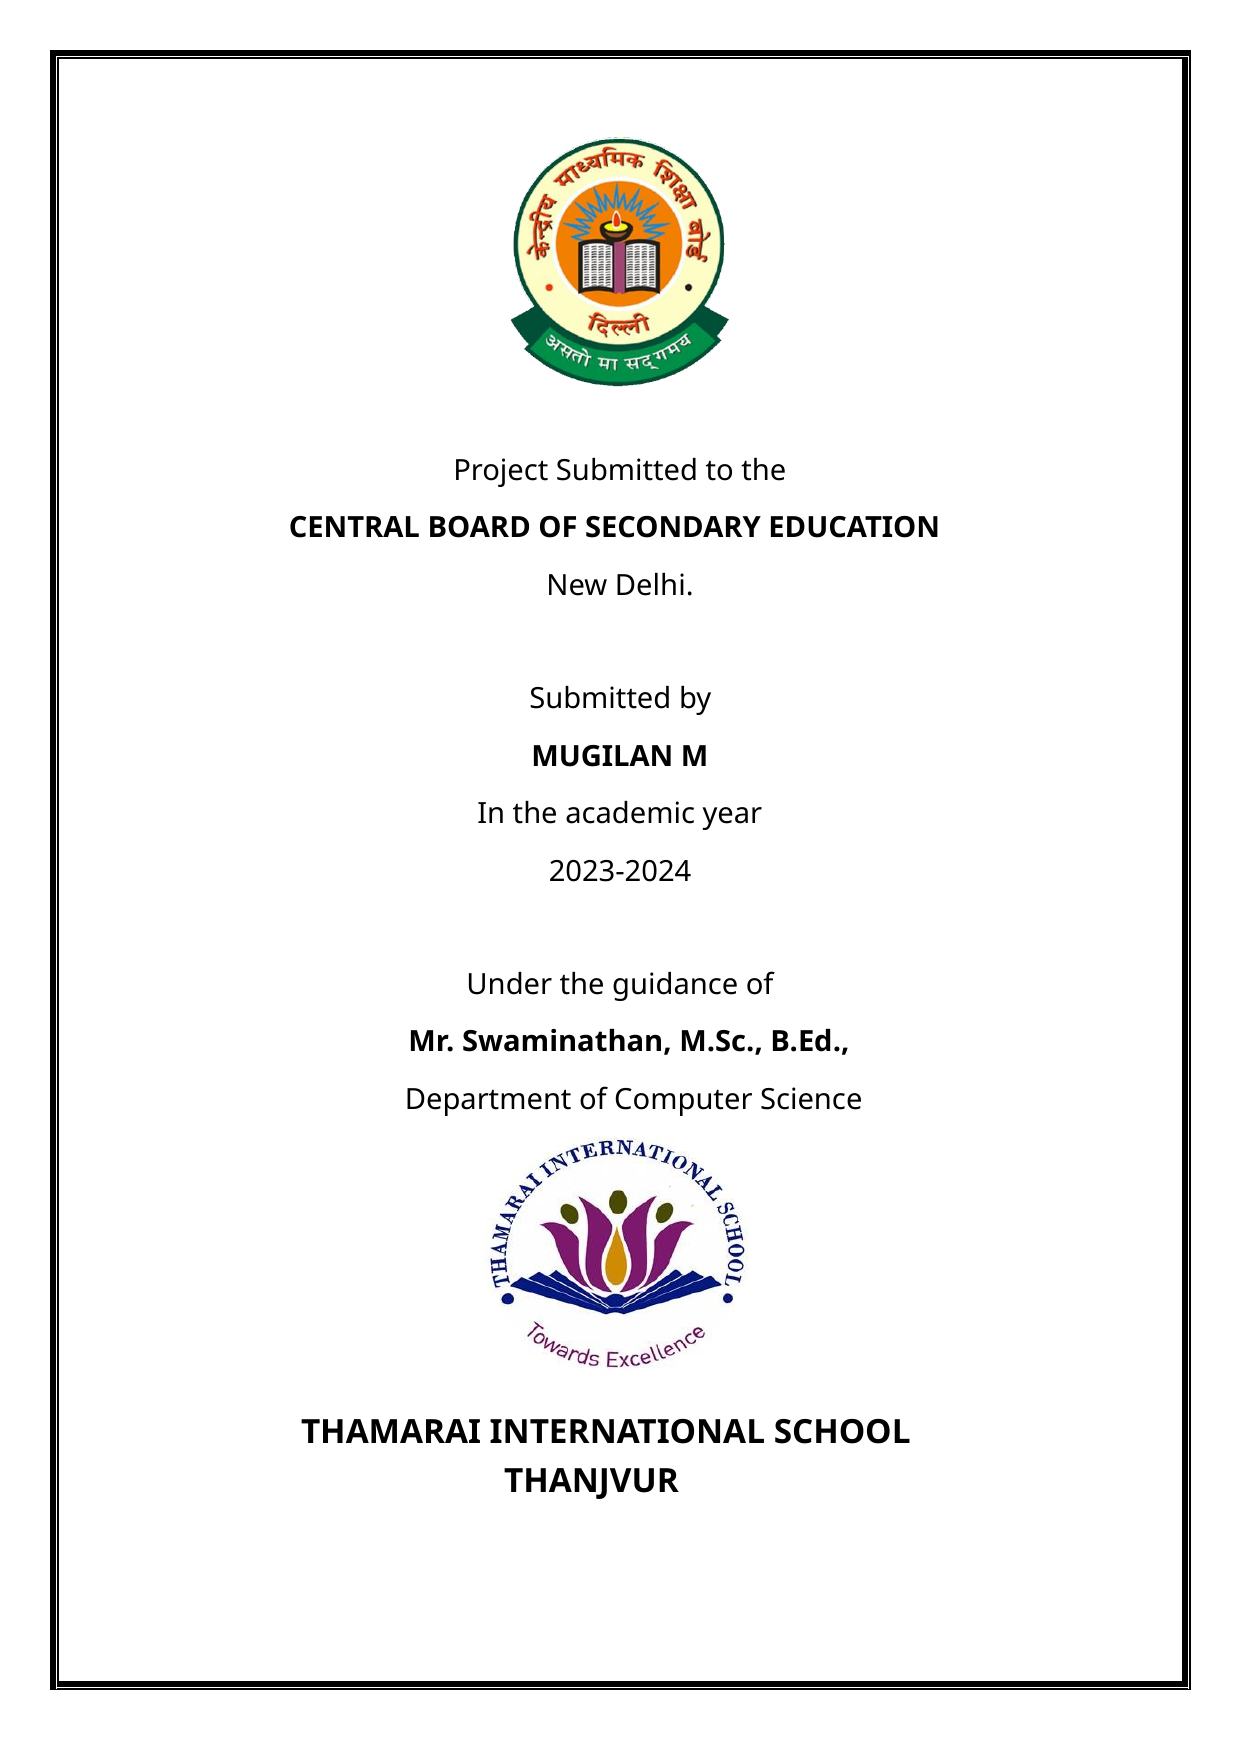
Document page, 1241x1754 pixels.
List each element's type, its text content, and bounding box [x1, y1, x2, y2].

text New Delhi. [150, 564, 1090, 604]
text 2023-2024 [150, 850, 1090, 890]
text Submitted by [150, 677, 1090, 717]
text Project Submitted to the [150, 449, 1089, 489]
text THAMARAI INTERNATIONAL SCHOOL THANJVUR [158, 1408, 1091, 1503]
text CENTRAL BOARD OF SECONDARY EDUCATION [150, 507, 940, 546]
picture [505, 123, 736, 389]
text In the academic year [150, 792, 1089, 832]
picture [454, 1123, 771, 1394]
text Under the guidance of [150, 963, 1090, 1003]
text Mr. Swaminathan, M.Sc., B.Ed., [408, 1021, 1091, 1060]
text MUGILAN M [150, 735, 1089, 774]
text Department of Computer Science [404, 1078, 1091, 1118]
